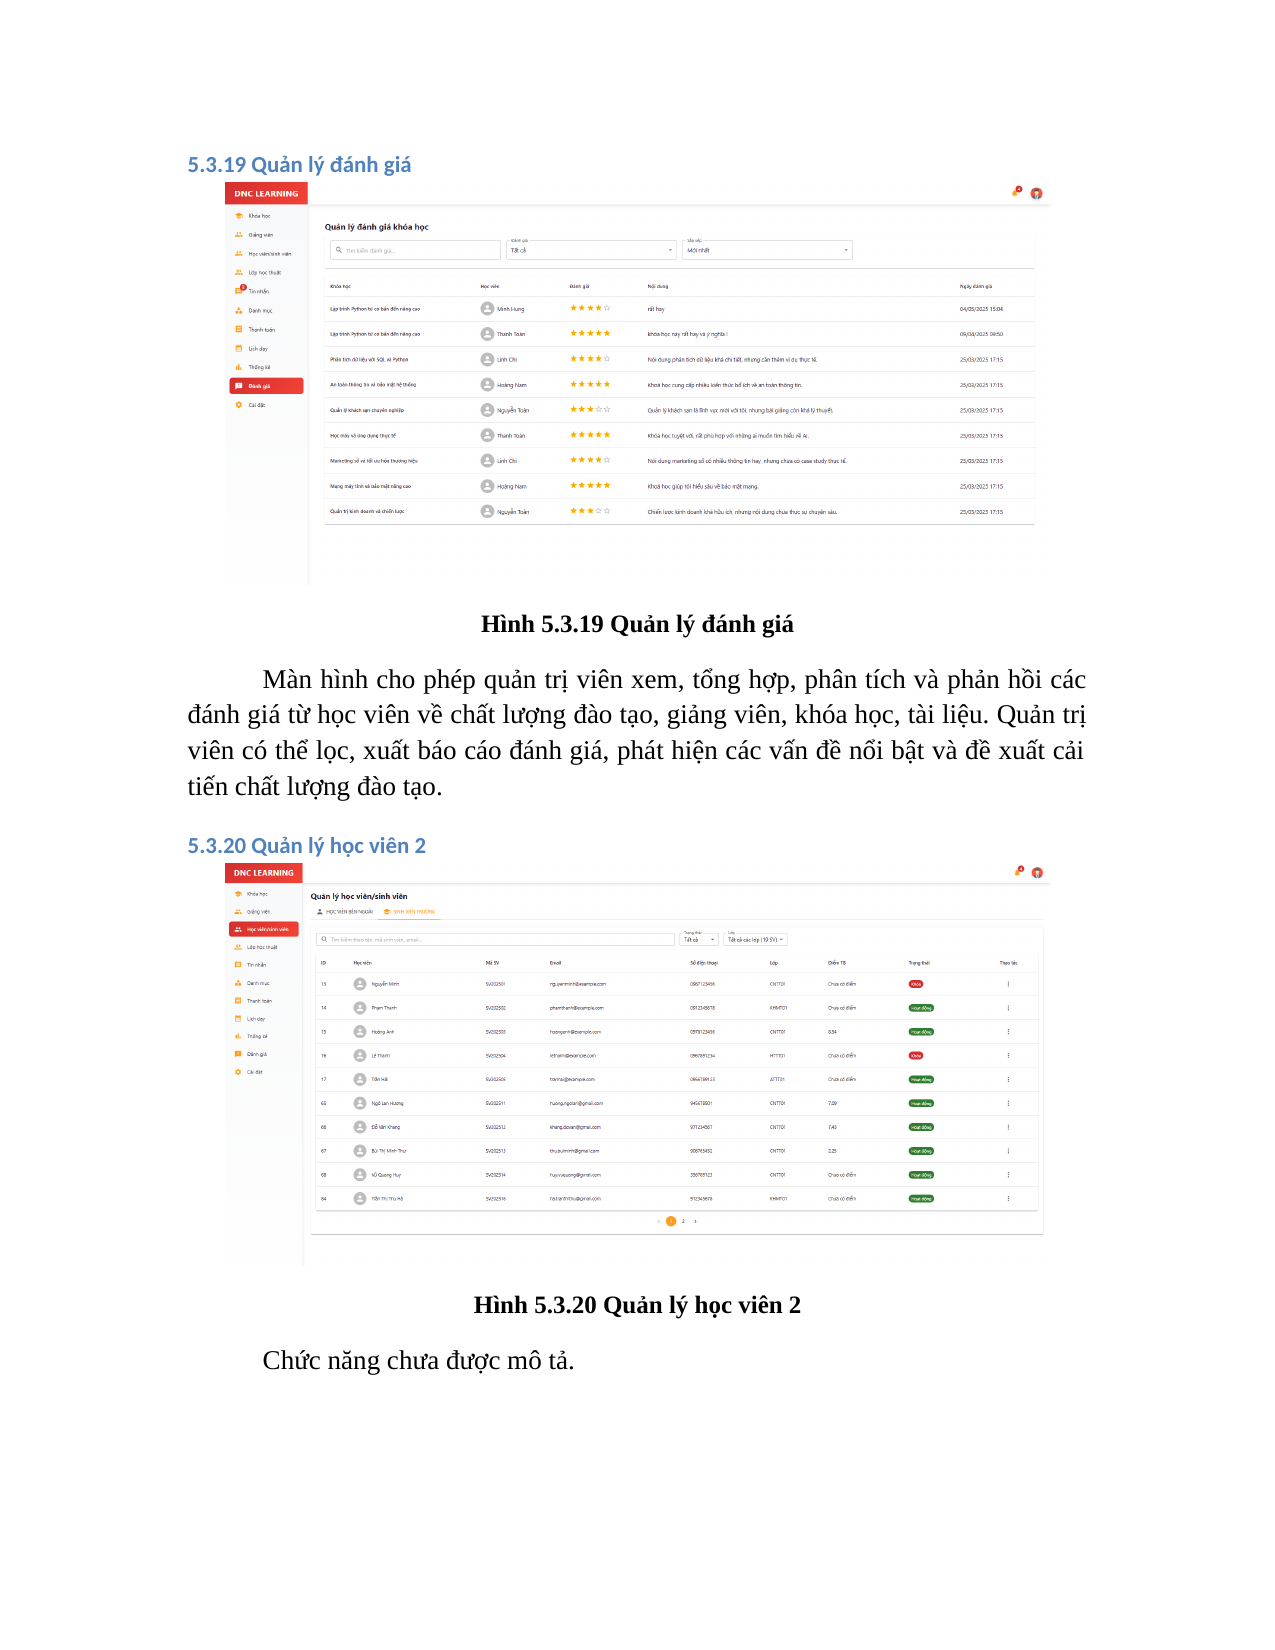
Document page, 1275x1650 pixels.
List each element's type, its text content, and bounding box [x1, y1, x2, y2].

picture [225, 863, 1050, 1266]
text Hình 5.3.20 Quản lý học viên 2 [187, 1290, 1087, 1319]
picture [225, 182, 1050, 585]
text Màn hình cho phép quản trị viên xem, tổng hợp, phân tích và phản hồi các đánh giá từ học viên về chất lượng đào tạo, giảng viên, khóa học, tài liệu. Quản trị viên có thể lọc, xuất báo cáo đánh giá, phát hiện các vấn đề nổi bật và đề xuất cải tiến chất lượng đào tạo. [187, 663, 1087, 801]
subtitle 5.3.19 Quản lý đánh giá [187, 150, 1087, 178]
text Chức năng chưa được mô tả. [187, 1344, 1087, 1375]
text Hình 5.3.19 Quản lý đánh giá [187, 609, 1087, 638]
subtitle 5.3.20 Quản lý học viên 2 [187, 831, 1087, 859]
